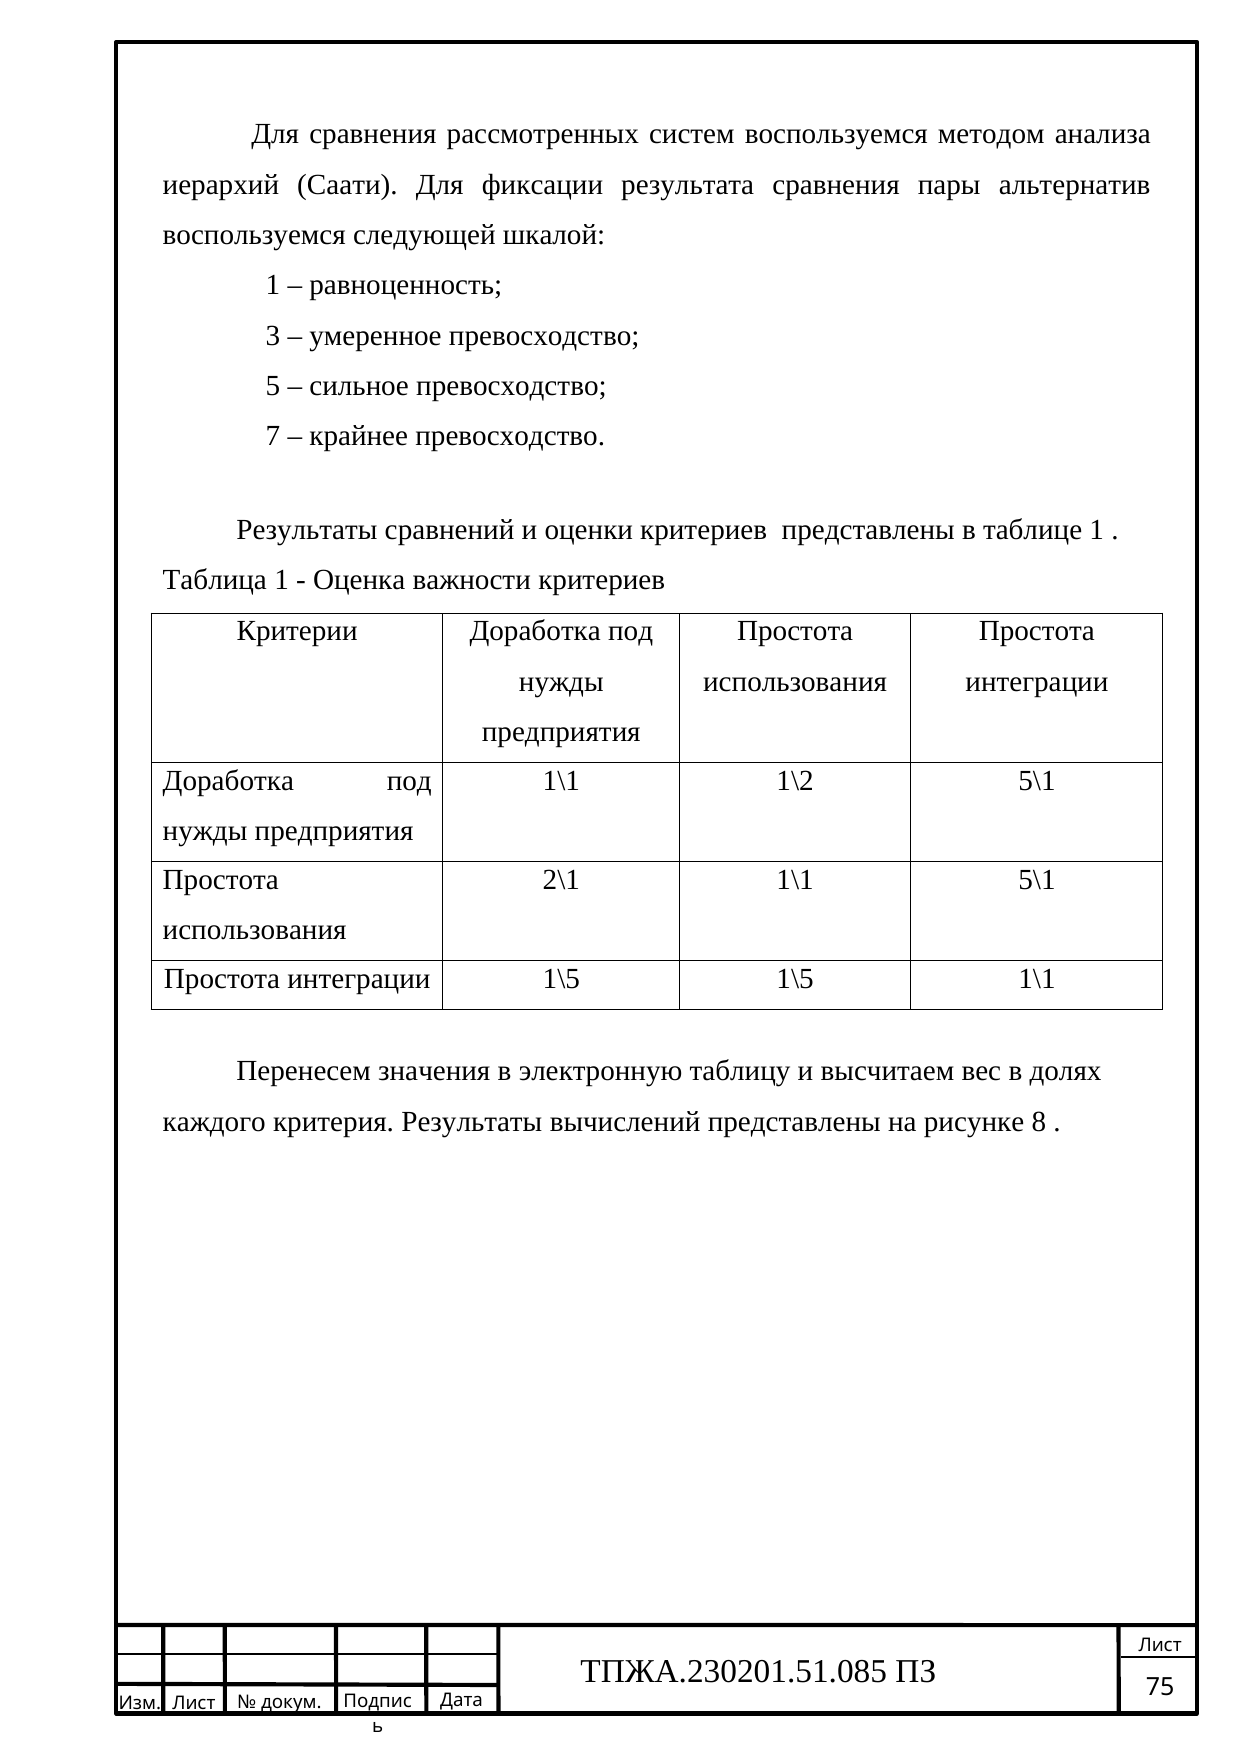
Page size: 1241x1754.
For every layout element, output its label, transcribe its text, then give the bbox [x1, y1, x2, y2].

table_header Критерии [152, 614, 442, 762]
table_header Простота интеграции [911, 614, 1162, 762]
table_header Простота использования [680, 614, 910, 762]
table_cell 5\1 [911, 862, 1162, 960]
table_header Доработка под нужды предприятия [443, 614, 679, 762]
text 5 – сильное превосходство; [192, 368, 1152, 402]
text 1 – равноценность; [192, 267, 1152, 301]
table_cell 1\1 [911, 961, 1162, 1009]
table_cell Простота интеграции [152, 961, 442, 1009]
table_cell 1\5 [443, 961, 679, 1009]
table_cell 5\1 [911, 763, 1162, 861]
table_cell 1\5 [680, 961, 910, 1009]
text Результаты сравнений и оценки критериев представлены в таблице 1 . [162, 512, 1152, 545]
table_cell Доработка под нужды предприятия [152, 763, 442, 861]
table_cell Простота использования [152, 862, 442, 960]
text Для сравнения рассмотренных систем воспользуемся методом анализа иерархий (Саати). Для фиксации результата сравнения пары альтернатив воспользуемся следующей шкалой: [162, 117, 1152, 251]
text Перенесем значения в электронную таблицу и высчитаем вес в долях каждого критерия. Результаты вычислений представлены на рисунке 8 . [162, 1053, 1152, 1137]
text 3 – умеренное превосходство; [192, 318, 1152, 351]
table_cell 2\1 [443, 862, 679, 960]
text Таблица 1 - Оценка важности критериев [162, 562, 1152, 596]
table_cell 1\1 [443, 763, 679, 861]
text 7 – крайнее превосходство. [192, 418, 1152, 452]
table_cell 1\2 [680, 763, 910, 861]
table_cell 1\1 [680, 862, 910, 960]
